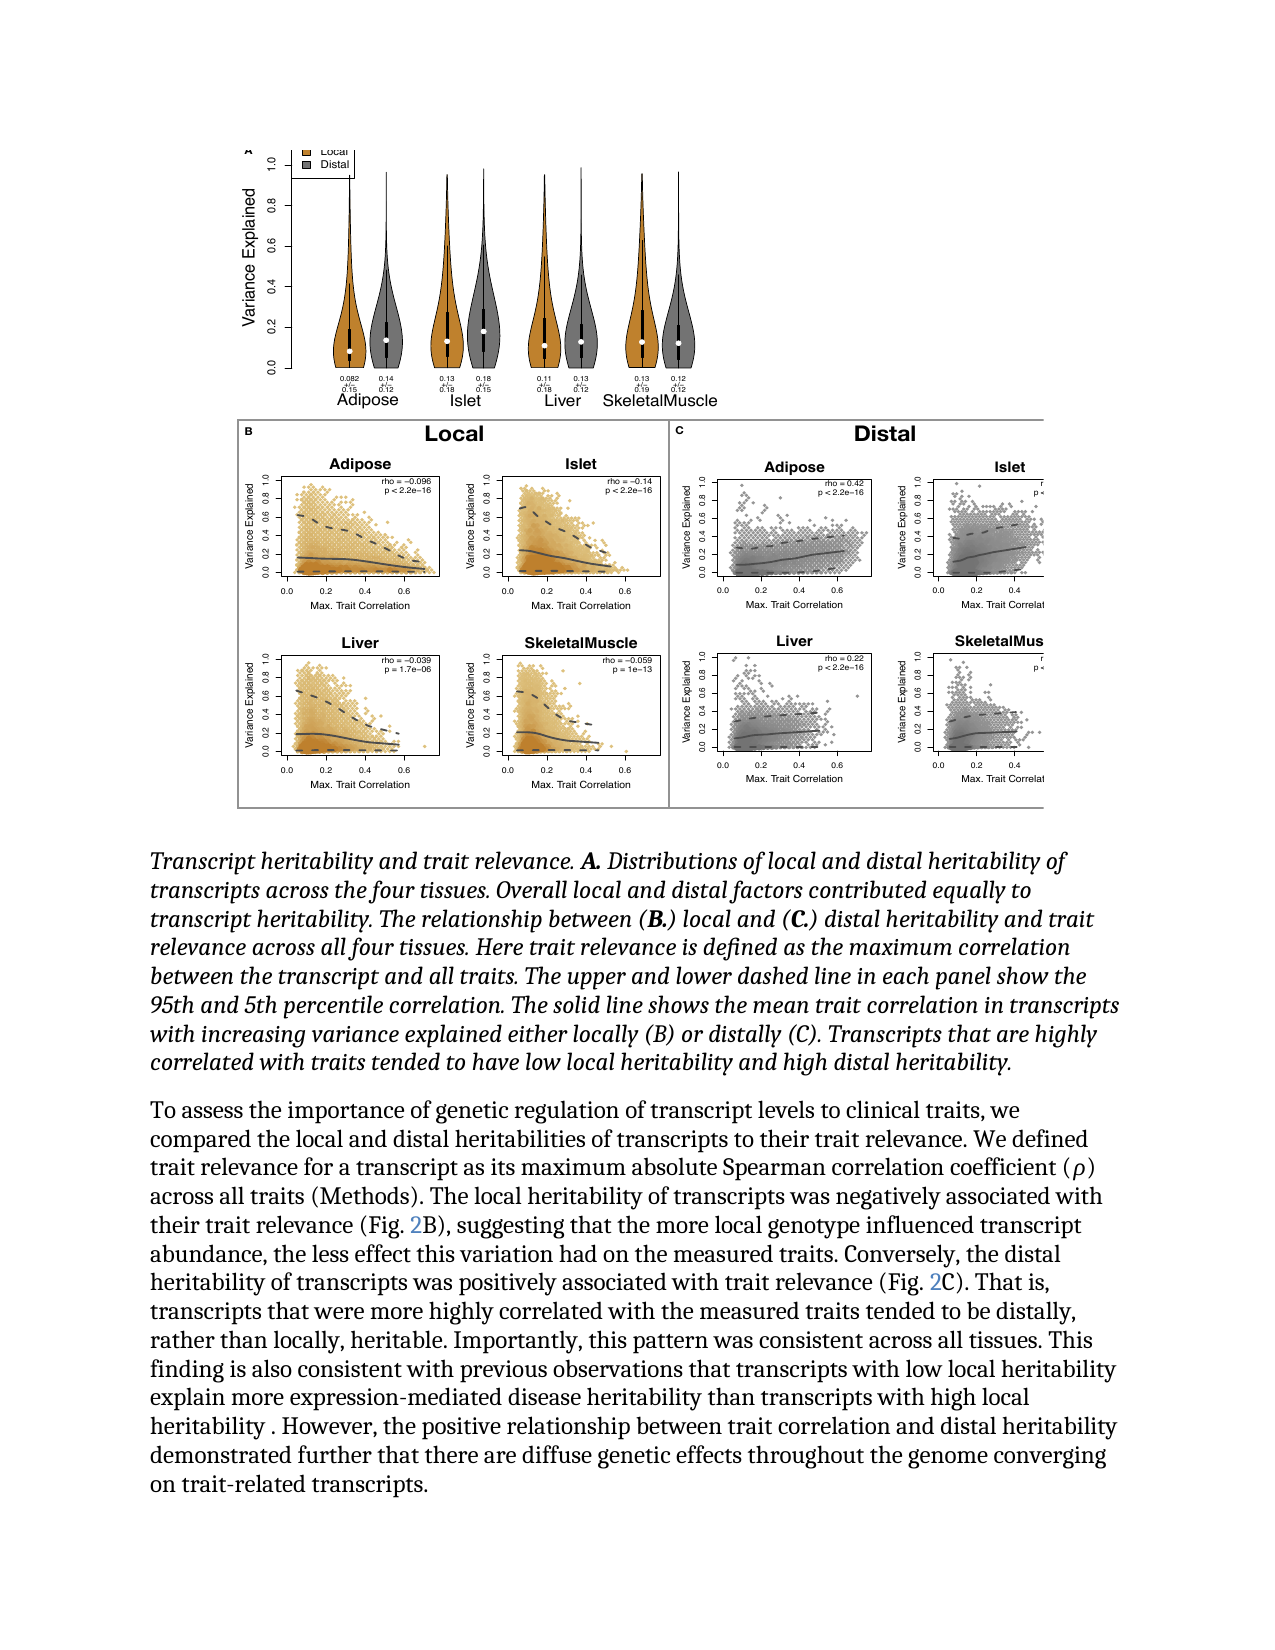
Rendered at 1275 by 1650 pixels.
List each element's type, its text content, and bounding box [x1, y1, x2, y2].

text Transcript heritability and trait relevance. A. Distributions of local and distal heritability of transcripts across the four tissues. Overall local and distal factors contributed equally to transcript heritability. The relationship between (B.) local and (C.) distal heritability and trait relevance across all four tissues. Here trait relevance is defined as the maximum correlation between the transcript and all traits. The upper and lower dashed line in each panel show the 95th and 5th percentile correlation. The solid line shows the mean trait correlation in transcripts with increasing variance explained either locally (B) or distally (C). Transcripts that are highly correlated with traits tended to have low local heritability and high distal heritability. [150, 847, 1125, 1077]
text To assess the importance of genetic regulation of transcript levels to clinical traits, we compared the local and distal heritabilities of transcripts to their trait relevance. We defined trait relevance for a transcript as its maximum absolute Spearman correlation coefficient () across all traits (Methods). The local heritability of transcripts was negatively associated with their trait relevance (Fig. 2B), suggesting that the more local genotype influenced transcript abundance, the less effect this variation had on the measured traits. Conversely, the distal heritability of transcripts was positively associated with trait relevance (Fig. 2C). That is, transcripts that were more highly correlated with the measured traits tended to be distally, rather than locally, heritable. Importantly, this pattern was consistent across all tissues. This finding is also consistent with previous observations that transcripts with low local heritability explain more expression-mediated disease heritability than transcripts with high local heritability . However, the positive relationship between trait correlation and distal heritability demonstrated further that there are diffuse genetic effects throughout the genome converging on trait-related transcripts. [150, 1096, 1125, 1498]
